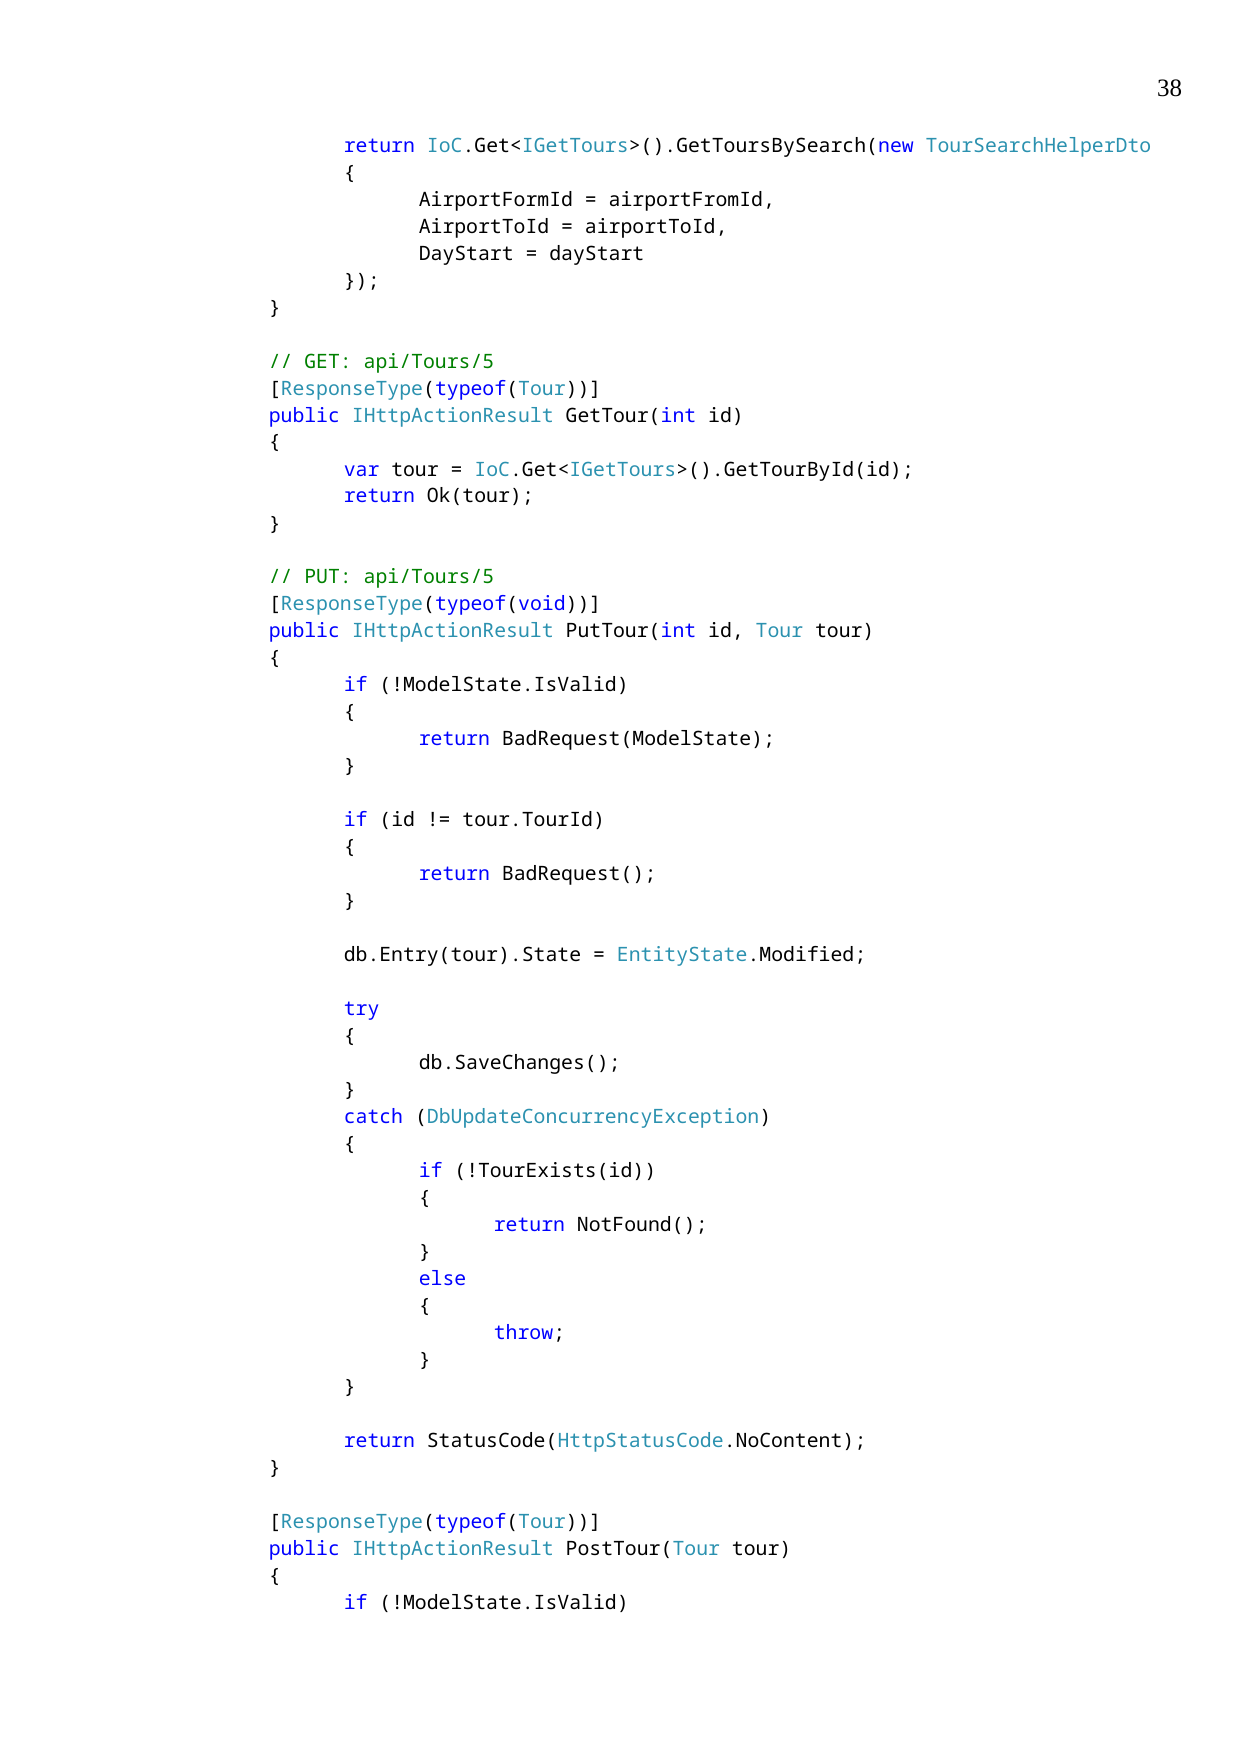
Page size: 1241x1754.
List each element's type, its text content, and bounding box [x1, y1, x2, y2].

text } [118, 886, 1182, 913]
text { [118, 698, 1182, 724]
text public IHttpActionResult GetTour(int id) [118, 401, 1182, 428]
text return IoC.Get<IGetTours>().GetToursBySearch(new TourSearchHelperDto [118, 131, 1182, 158]
text AirportToId = airportToId, [118, 212, 1182, 239]
text return BadRequest(ModelState); [118, 724, 1182, 752]
text }); [118, 266, 1182, 293]
text } [118, 509, 1182, 536]
text { [118, 1291, 1182, 1318]
text return StatusCode(HttpStatusCode.NoContent); [118, 1426, 1182, 1453]
text { [118, 158, 1182, 185]
text public IHttpActionResult PostTour(Tour tour) [118, 1534, 1182, 1561]
text [ResponseType(typeof(Tour))] [118, 1507, 1182, 1534]
text { [118, 1183, 1182, 1210]
text return NotFound(); [118, 1210, 1182, 1237]
text // PUT: api/Tours/5 [118, 563, 1182, 590]
text if (!TourExists(id)) [118, 1156, 1182, 1183]
text [ResponseType(typeof(void))] [118, 590, 1182, 617]
text else [118, 1264, 1182, 1291]
text } [118, 293, 1182, 320]
text } [118, 1372, 1182, 1399]
text var tour = IoC.Get<IGetTours>().GetTourById(id); [118, 455, 1182, 482]
text public IHttpActionResult PutTour(int id, Tour tour) [118, 617, 1182, 644]
text throw; [118, 1318, 1182, 1345]
text DayStart = dayStart [118, 239, 1182, 266]
text if (!ModelState.IsValid) [118, 671, 1182, 698]
text { [118, 1129, 1182, 1156]
text { [118, 1561, 1182, 1588]
text } [118, 1453, 1182, 1480]
text } [118, 1345, 1182, 1372]
text } [118, 752, 1182, 778]
text db.Entry(tour).State = EntityState.Modified; [118, 940, 1182, 967]
text if (!ModelState.IsValid) [118, 1588, 1182, 1615]
text { [118, 428, 1182, 455]
text return Ok(tour); [118, 482, 1182, 509]
text try [118, 994, 1182, 1021]
text { [118, 1021, 1182, 1048]
text { [118, 832, 1182, 859]
text AirportFormId = airportFromId, [118, 185, 1182, 212]
text } [118, 1237, 1182, 1264]
text catch (DbUpdateConcurrencyException) [118, 1102, 1182, 1129]
text // GET: api/Tours/5 [118, 347, 1182, 374]
text return BadRequest(); [118, 859, 1182, 886]
text if (id != tour.TourId) [118, 806, 1182, 832]
text } [118, 1075, 1182, 1102]
text db.SaveChanges(); [118, 1048, 1182, 1075]
text [ResponseType(typeof(Tour))] [118, 374, 1182, 401]
text { [118, 644, 1182, 671]
